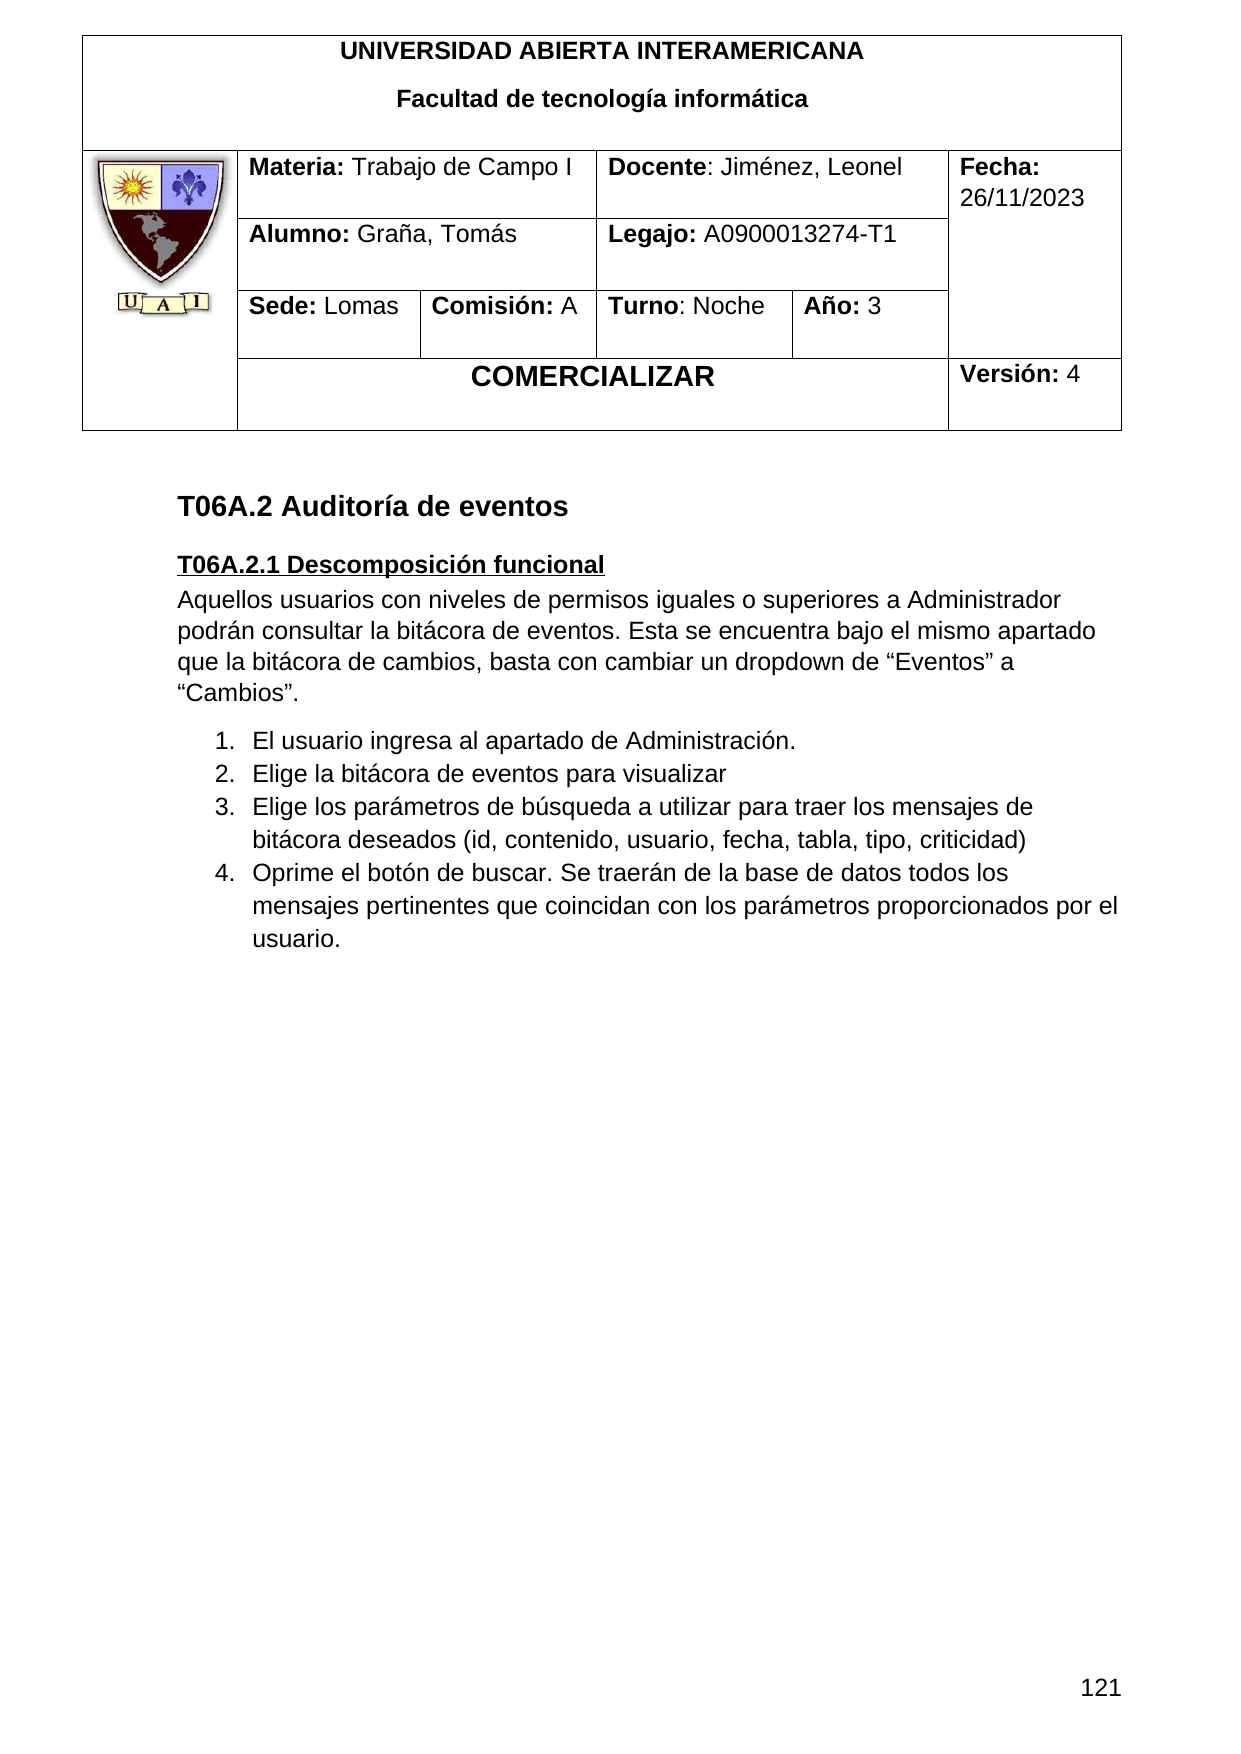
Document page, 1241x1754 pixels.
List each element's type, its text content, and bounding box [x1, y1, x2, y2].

list Elige los parámetros de búsqueda a utilizar para traer los mensajes de bitácora deseados (id, contenido, usuario, fecha, tabla, tipo, criticidad) [214, 792, 1122, 854]
subtitle T06A.2 Auditoría de eventos [177, 489, 1122, 522]
text Aquellos usuarios con niveles de permisos iguales o superiores a Administrador podrán consultar la bitácora de eventos. Esta se encuentra bajo el mismo apartado que la bitácora de cambios, basta con cambiar un dropdown de “Eventos” a “Cambios”. [177, 585, 1122, 707]
list El usuario ingresa al apartado de Administración. [214, 726, 1122, 755]
list Oprime el botón de buscar. Se traerán de la base de datos todos los mensajes pertinentes que coincidan con los parámetros proporcionados por el usuario. [214, 858, 1122, 953]
list Elige la bitácora de eventos para visualizar [214, 759, 1122, 788]
picture [87, 151, 234, 320]
subtitle T06A.2.1 Descomposición funcional [177, 550, 1122, 579]
